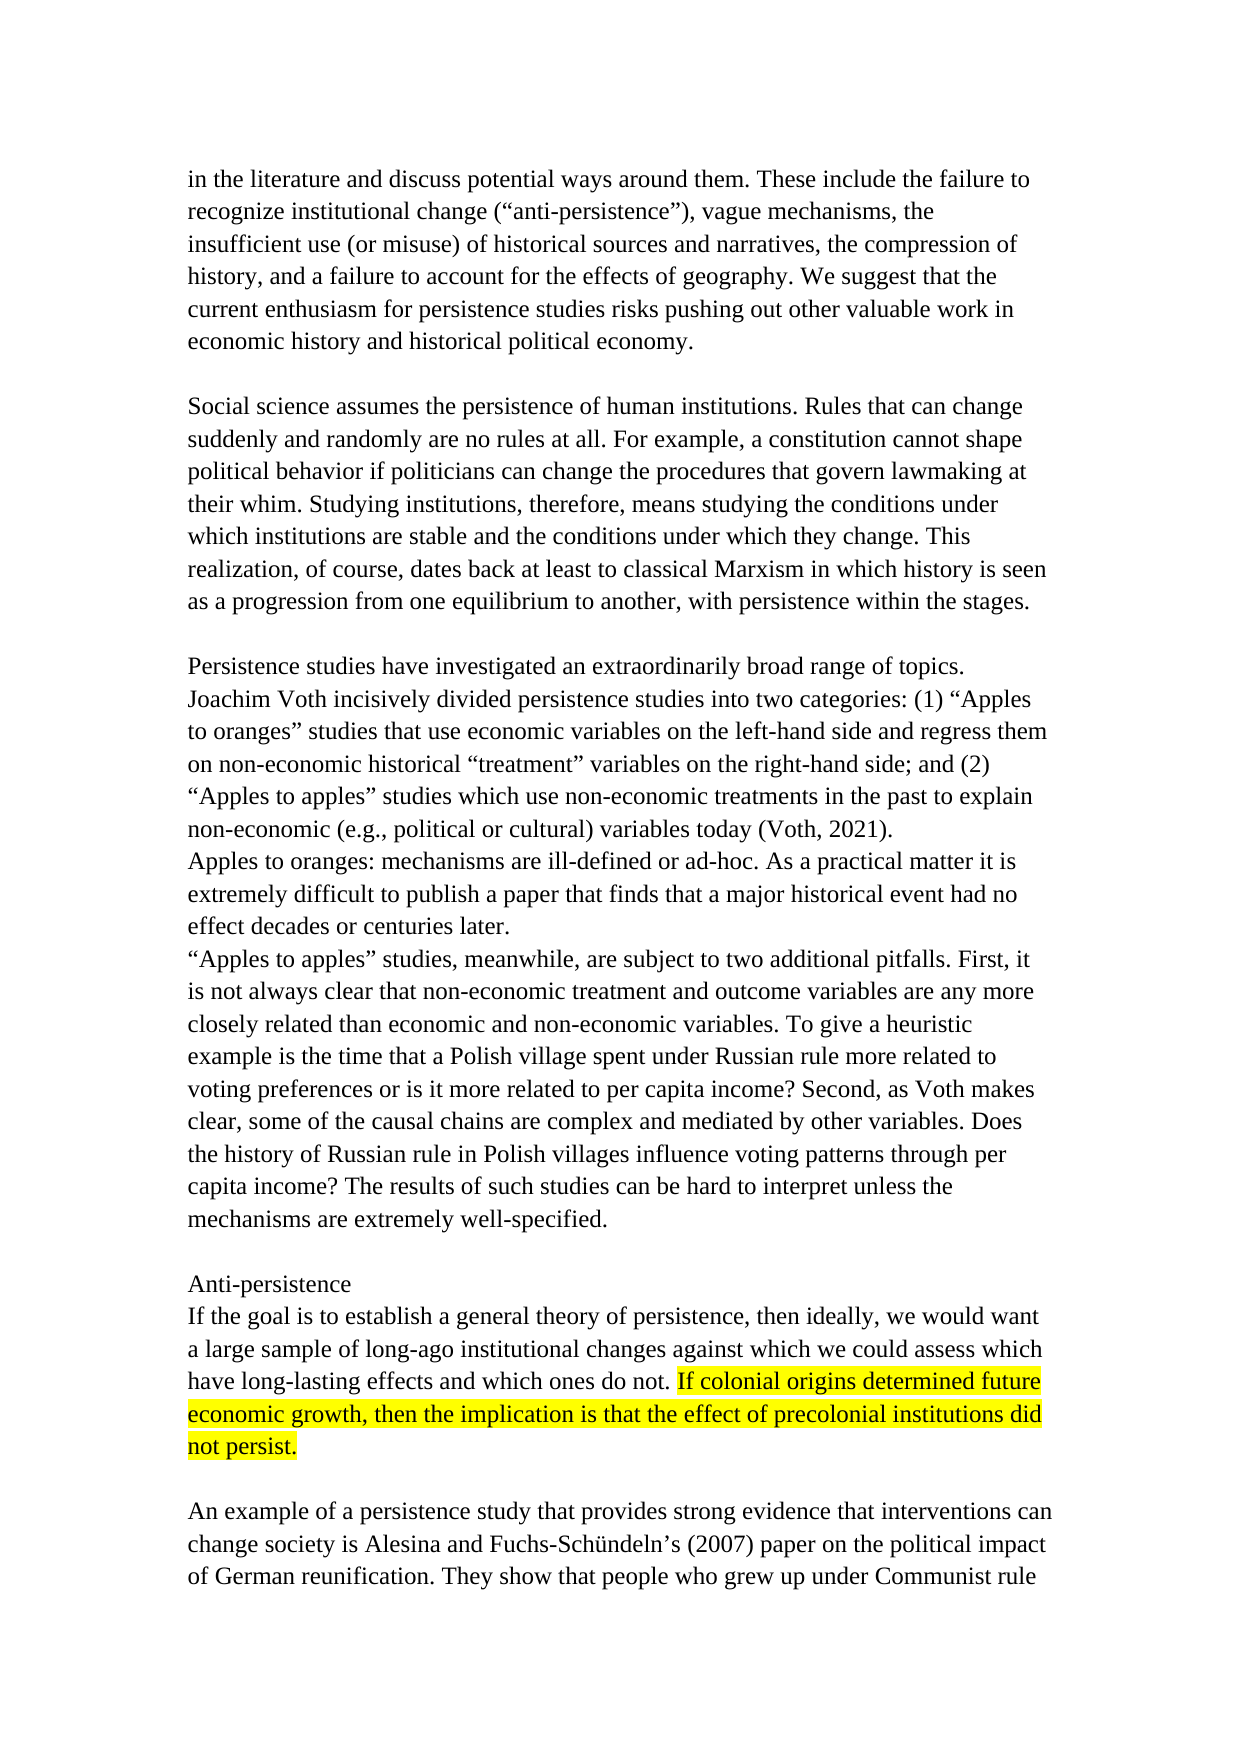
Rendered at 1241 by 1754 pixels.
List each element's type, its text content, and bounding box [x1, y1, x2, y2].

text “Apples to apples” studies, meanwhile, are subject to two additional pitfalls. First, it is not always clear that non-economic treatment and outcome variables are any more closely related than economic and non-economic variables. To give a heuristic example is the time that a Polish village spent under Russian rule more related to voting preferences or is it more related to per capita income? Second, as Voth makes clear, some of the causal chains are complex and mediated by other variables. Does the history of Russian rule in Polish villages influence voting patterns through per capita income? The results of such studies can be hard to interpret unless the mechanisms are extremely well-specified. [187, 942, 1053, 1234]
text If the goal is to establish a general theory of persistence, then ideally, we would want a large sample of long-ago institutional changes against which we could assess which have long-lasting effects and which ones do not. If colonial origins determined future economic growth, then the implication is that the effect of precolonial institutions did not persist. [187, 1299, 1053, 1462]
text Apples to oranges: mechanisms are ill-defined or ad-hoc. As a practical matter it is extremely difficult to publish a paper that finds that a major historical event had no effect decades or centuries later. [187, 844, 1053, 942]
text Social science assumes the persistence of human institutions. Rules that can change suddenly and randomly are no rules at all. For example, a constitution cannot shape political behavior if politicians can change the procedures that govern lawmaking at their whim. Studying institutions, therefore, means studying the conditions under which institutions are stable and the conditions under which they change. This realization, of course, dates back at least to classical Marxism in which history is seen as a progression from one equilibrium to another, with persistence within the stages. [187, 389, 1053, 617]
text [187, 1494, 1053, 1592]
text Persistence studies have investigated an extraordinarily broad range of topics. Joachim Voth incisively divided persistence studies into two categories: (1) “Apples to oranges” studies that use economic variables on the left-hand side and regress them on non-economic historical “treatment” variables on the right-hand side; and (2) “Apples to apples” studies which use non-economic treatments in the past to explain non-economic (e.g., political or cultural) variables today (Voth, 2021). [187, 649, 1053, 844]
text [187, 162, 1053, 357]
text Anti-persistence [187, 1267, 1053, 1299]
